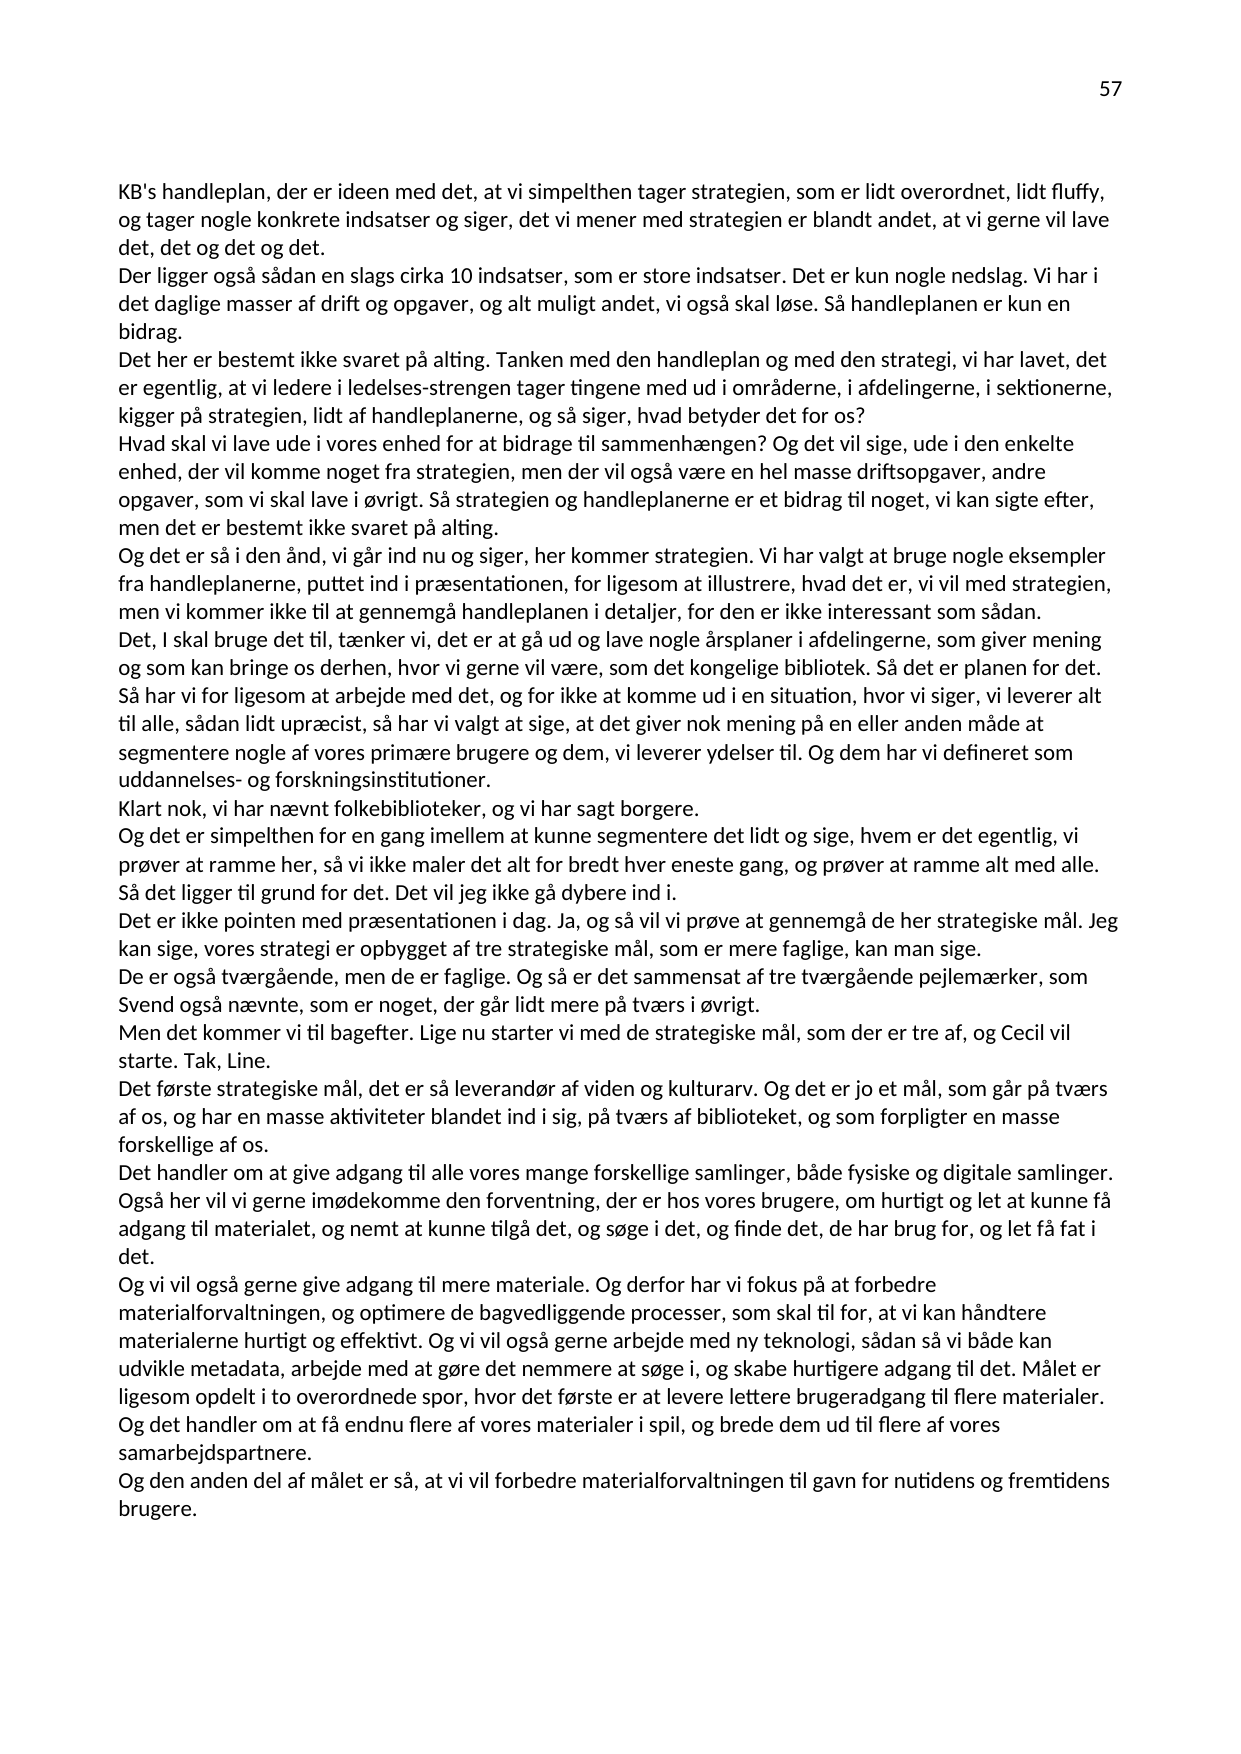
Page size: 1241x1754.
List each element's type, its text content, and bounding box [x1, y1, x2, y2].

text De er også tværgående, men de er faglige. Og så er det sammensat af tre tværgående pejlemærker, som Svend også nævnte, som er noget, der går lidt mere på tværs i øvrigt. [118, 962, 1122, 1018]
text Klart nok, vi har nævnt folkebiblioteker, og vi har sagt borgere. [118, 794, 1122, 822]
text Så har vi for ligesom at arbejde med det, og for ikke at komme ud i en situation, hvor vi siger, vi leverer alt til alle, sådan lidt upræcist, så har vi valgt at sige, at det giver nok mening på en eller anden måde at segmentere nogle af vores primære brugere og dem, vi leverer ydelser til. Og dem har vi defineret som uddannelses- og forskningsinstitutioner. [118, 682, 1122, 794]
text Og det er simpelthen for en gang imellem at kunne segmentere det lidt og sige, hvem er det egentlig, vi prøver at ramme her, så vi ikke maler det alt for bredt hver eneste gang, og prøver at ramme alt med alle. Så det ligger til grund for det. Det vil jeg ikke gå dybere ind i. [118, 822, 1122, 906]
text Der ligger også sådan en slags cirka 10 indsatser, som er store indsatser. Det er kun nogle nedslag. Vi har i det daglige masser af drift og opgaver, og alt muligt andet, vi også skal løse. Så handleplanen er kun en bidrag. [118, 261, 1122, 345]
text Men det kommer vi til bagefter. Lige nu starter vi med de strategiske mål, som der er tre af, og Cecil vil starte. Tak, Line. [118, 1018, 1122, 1074]
text Og det er så i den ånd, vi går ind nu og siger, her kommer strategien. Vi har valgt at bruge nogle eksempler fra handleplanerne, puttet ind i præsentationen, for ligesom at illustrere, hvad det er, vi vil med strategien, men vi kommer ikke til at gennemgå handleplanen i detaljer, for den er ikke interessant som sådan. [118, 541, 1122, 626]
text Det er ikke pointen med præsentationen i dag. Ja, og så vil vi prøve at gennemgå de her strategiske mål. Jeg kan sige, vores strategi er opbygget af tre strategiske mål, som er mere faglige, kan man sige. [118, 906, 1122, 962]
text Det, I skal bruge det til, tænker vi, det er at gå ud og lave nogle årsplaner i afdelingerne, som giver mening og som kan bringe os derhen, hvor vi gerne vil være, som det kongelige bibliotek. Så det er planen for det. [118, 626, 1122, 682]
text Det første strategiske mål, det er så leverandør af viden og kulturarv. Og det er jo et mål, som går på tværs af os, og har en masse aktiviteter blandet ind i sig, på tværs af biblioteket, og som forpligter en masse forskellige af os. [118, 1074, 1122, 1158]
text Hvad skal vi lave ude i vores enhed for at bidrage til sammenhængen? Og det vil sige, ude i den enkelte enhed, der vil komme noget fra strategien, men der vil også være en hel masse driftsopgaver, andre opgaver, som vi skal lave i øvrigt. Så strategien og handleplanerne er et bidrag til noget, vi kan sigte efter, men det er bestemt ikke svaret på alting. [118, 429, 1122, 541]
text KB's handleplan, der er ideen med det, at vi simpelthen tager strategien, som er lidt overordnet, lidt fluffy, og tager nogle konkrete indsatser og siger, det vi mener med strategien er blandt andet, at vi gerne vil lave det, det og det og det. [118, 177, 1122, 261]
text Det her er bestemt ikke svaret på alting. Tanken med den handleplan og med den strategi, vi har lavet, det er egentlig, at vi ledere i ledelses-strengen tager tingene med ud i områderne, i afdelingerne, i sektionerne, kigger på strategien, lidt af handleplanerne, og så siger, hvad betyder det for os? [118, 345, 1122, 429]
text Også her vil vi gerne imødekomme den forventning, der er hos vores brugere, om hurtigt og let at kunne få adgang til materialet, og nemt at kunne tilgå det, og søge i det, og finde det, de har brug for, og let få fat i det. [118, 1186, 1122, 1270]
text Og vi vil også gerne give adgang til mere materiale. Og derfor har vi fokus på at forbedre materialforvaltningen, og optimere de bagvedliggende processer, som skal til for, at vi kan håndtere materialerne hurtigt og effektivt. Og vi vil også gerne arbejde med ny teknologi, sådan så vi både kan udvikle metadata, arbejde med at gøre det nemmere at søge i, og skabe hurtigere adgang til det. Målet er ligesom opdelt i to overordnede spor, hvor det første er at levere lettere brugeradgang til flere materialer. [118, 1270, 1122, 1410]
text Og den anden del af målet er så, at vi vil forbedre materialforvaltningen til gavn for nutidens og fremtidens brugere. [118, 1466, 1122, 1522]
text Og det handler om at få endnu flere af vores materialer i spil, og brede dem ud til flere af vores samarbejdspartnere. [118, 1410, 1122, 1466]
text Det handler om at give adgang til alle vores mange forskellige samlinger, både fysiske og digitale samlinger. [118, 1158, 1122, 1186]
